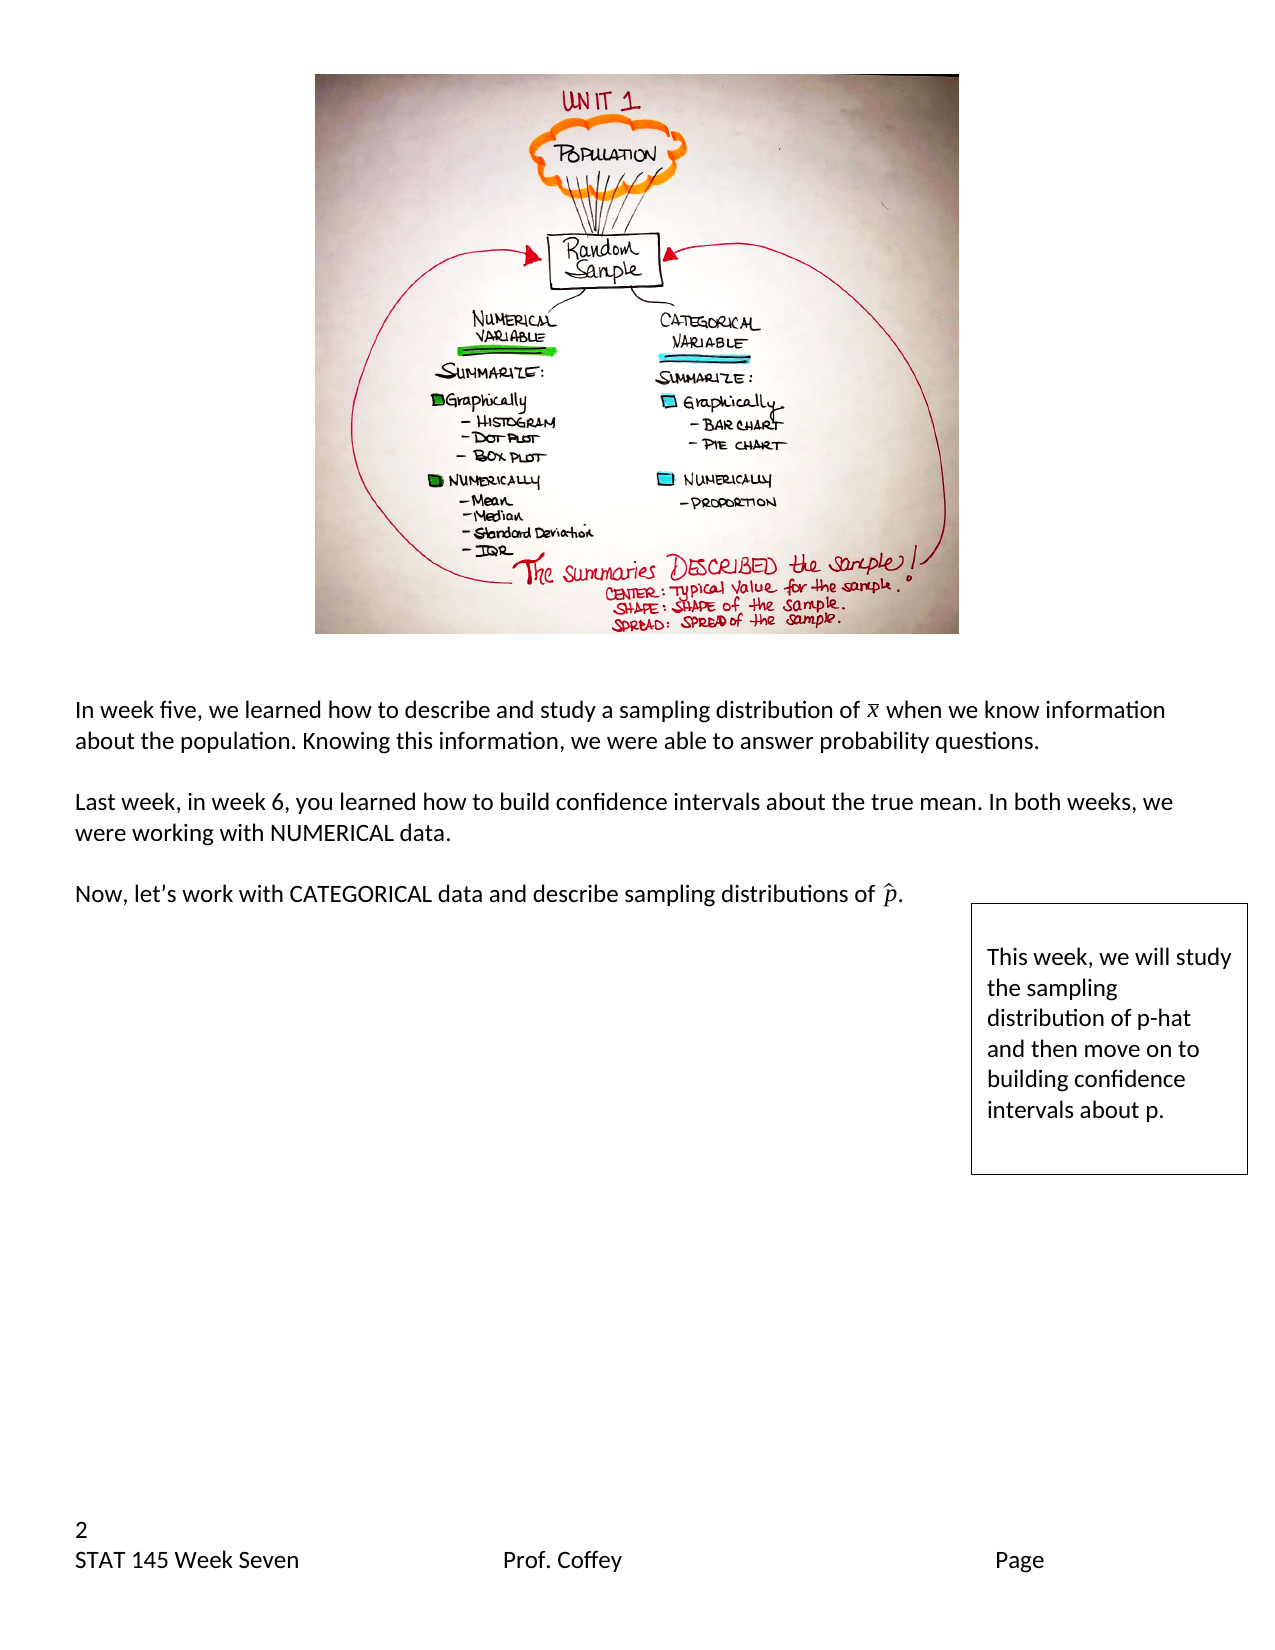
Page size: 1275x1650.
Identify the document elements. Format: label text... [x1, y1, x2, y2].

text Last week, in week 6, you learned how to build confidence intervals about the true mean. In both weeks, we were working with NUMERICAL data. [75, 786, 1200, 847]
text Now, let’s work with CATEGORICAL data and describe sampling distributions of . [75, 878, 1200, 908]
picture [315, 74, 959, 634]
text In week five, we learned how to describe and study a sampling distribution of when we know information about the population. Knowing this information, we were able to answer probability questions. [75, 694, 1200, 756]
